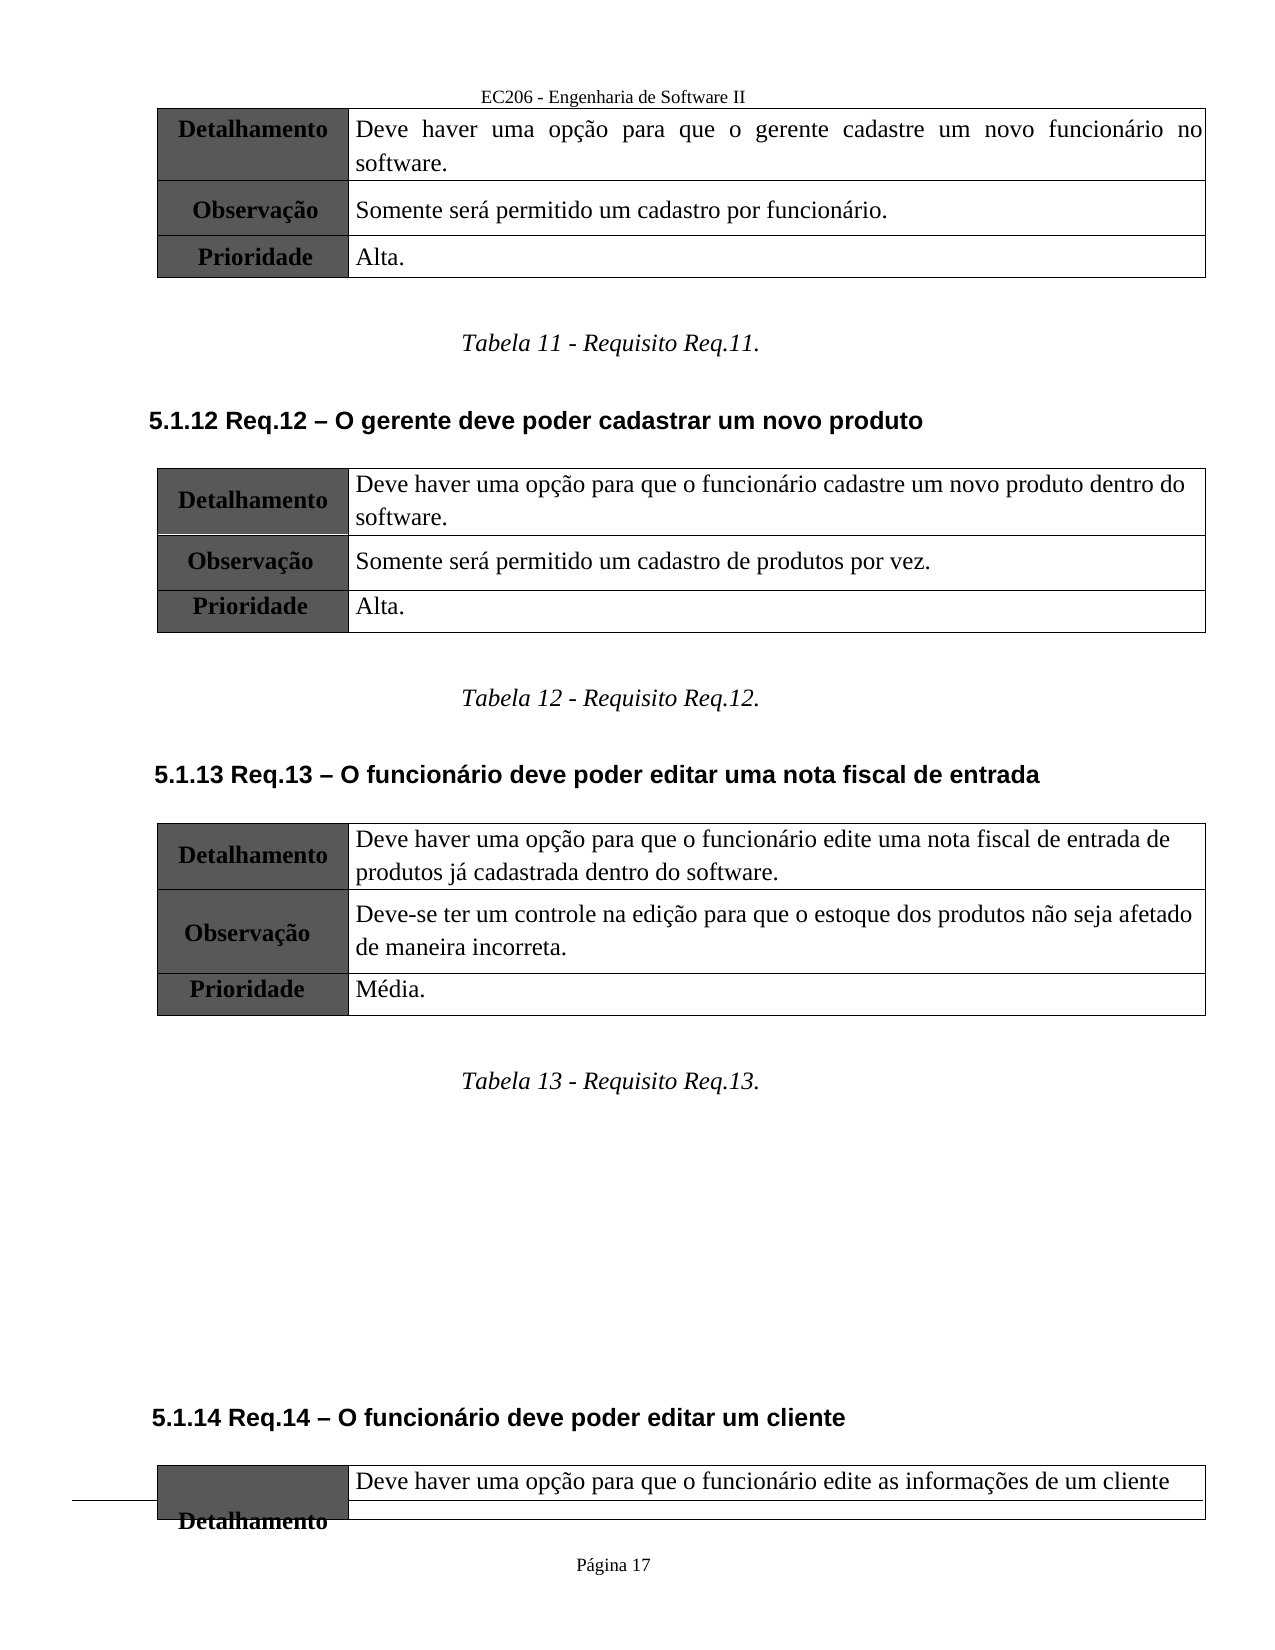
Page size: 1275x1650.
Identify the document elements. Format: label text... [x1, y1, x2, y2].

subtitle 5.1.13 Req.13 – O funcionário deve poder editar uma nota fiscal de entrada [93, 760, 1058, 789]
text Tabela 12 - Requisito Req.12. [387, 683, 1207, 712]
table_header Detalhamento [158, 469, 348, 534]
table_cell Deve-se ter um controle na edição para que o estoque dos produtos não seja afetado de maneira incorreta. [349, 890, 1205, 973]
table_cell Somente será permitido um cadastro de produtos por vez. [349, 536, 1205, 590]
table_cell Observação [158, 181, 348, 235]
text Tabela 13 - Requisito Req.13. [387, 1066, 1207, 1094]
table_cell Somente será permitido um cadastro por funcionário. [349, 181, 1205, 235]
table_header Deve haver uma opção para que o gerente cadastre um novo funcionário no software. [349, 109, 1205, 180]
table_cell Prioridade [158, 591, 348, 632]
table_header Deve haver uma opção para que o funcionário edite uma nota fiscal de entrada de produtos já cadastrada dentro do software. [349, 824, 1205, 889]
table_cell Observação [158, 890, 348, 973]
table_cell Prioridade [158, 974, 348, 1015]
table_cell Alta. [349, 591, 1205, 632]
table_cell Prioridade [158, 236, 348, 277]
table_cell Média. [349, 974, 1205, 1015]
text Tabela 11 - Requisito Req.11. [387, 328, 1207, 357]
subtitle 5.1.14 Req.14 – O funcionário deve poder editar um cliente [150, 1403, 1209, 1432]
table_header Deve haver uma opção para que o funcionário cadastre um novo produto dentro do software. [349, 469, 1205, 534]
table_cell Alta. [349, 236, 1205, 277]
subtitle 5.1.12 Req.12 – O gerente deve poder cadastrar um novo produto [149, 406, 1209, 435]
table_header Detalhamento [158, 109, 348, 180]
table_header Detalhamento [158, 1466, 348, 1519]
table_header Detalhamento [158, 824, 348, 889]
table_cell Observação [158, 536, 348, 590]
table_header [349, 1466, 1205, 1519]
